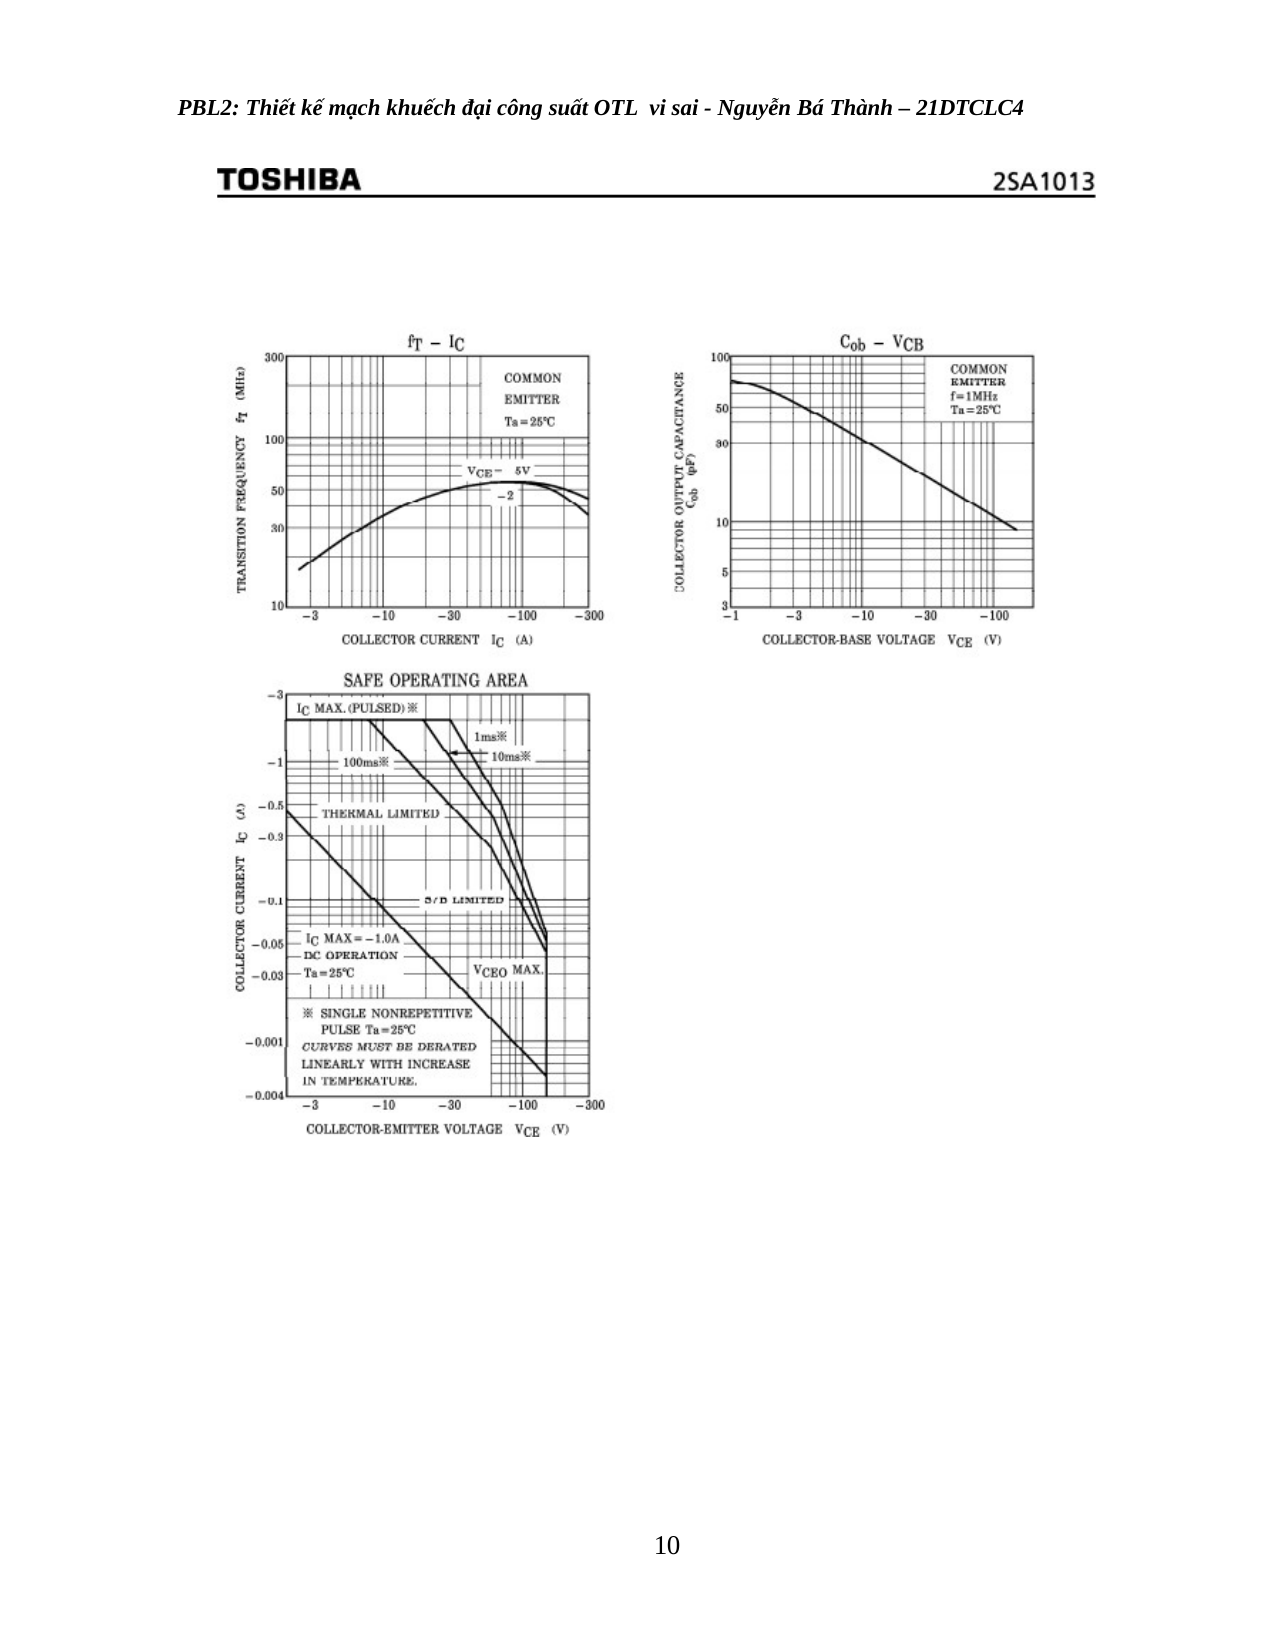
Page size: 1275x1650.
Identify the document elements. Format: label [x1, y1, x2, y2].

picture [217, 168, 1096, 1137]
